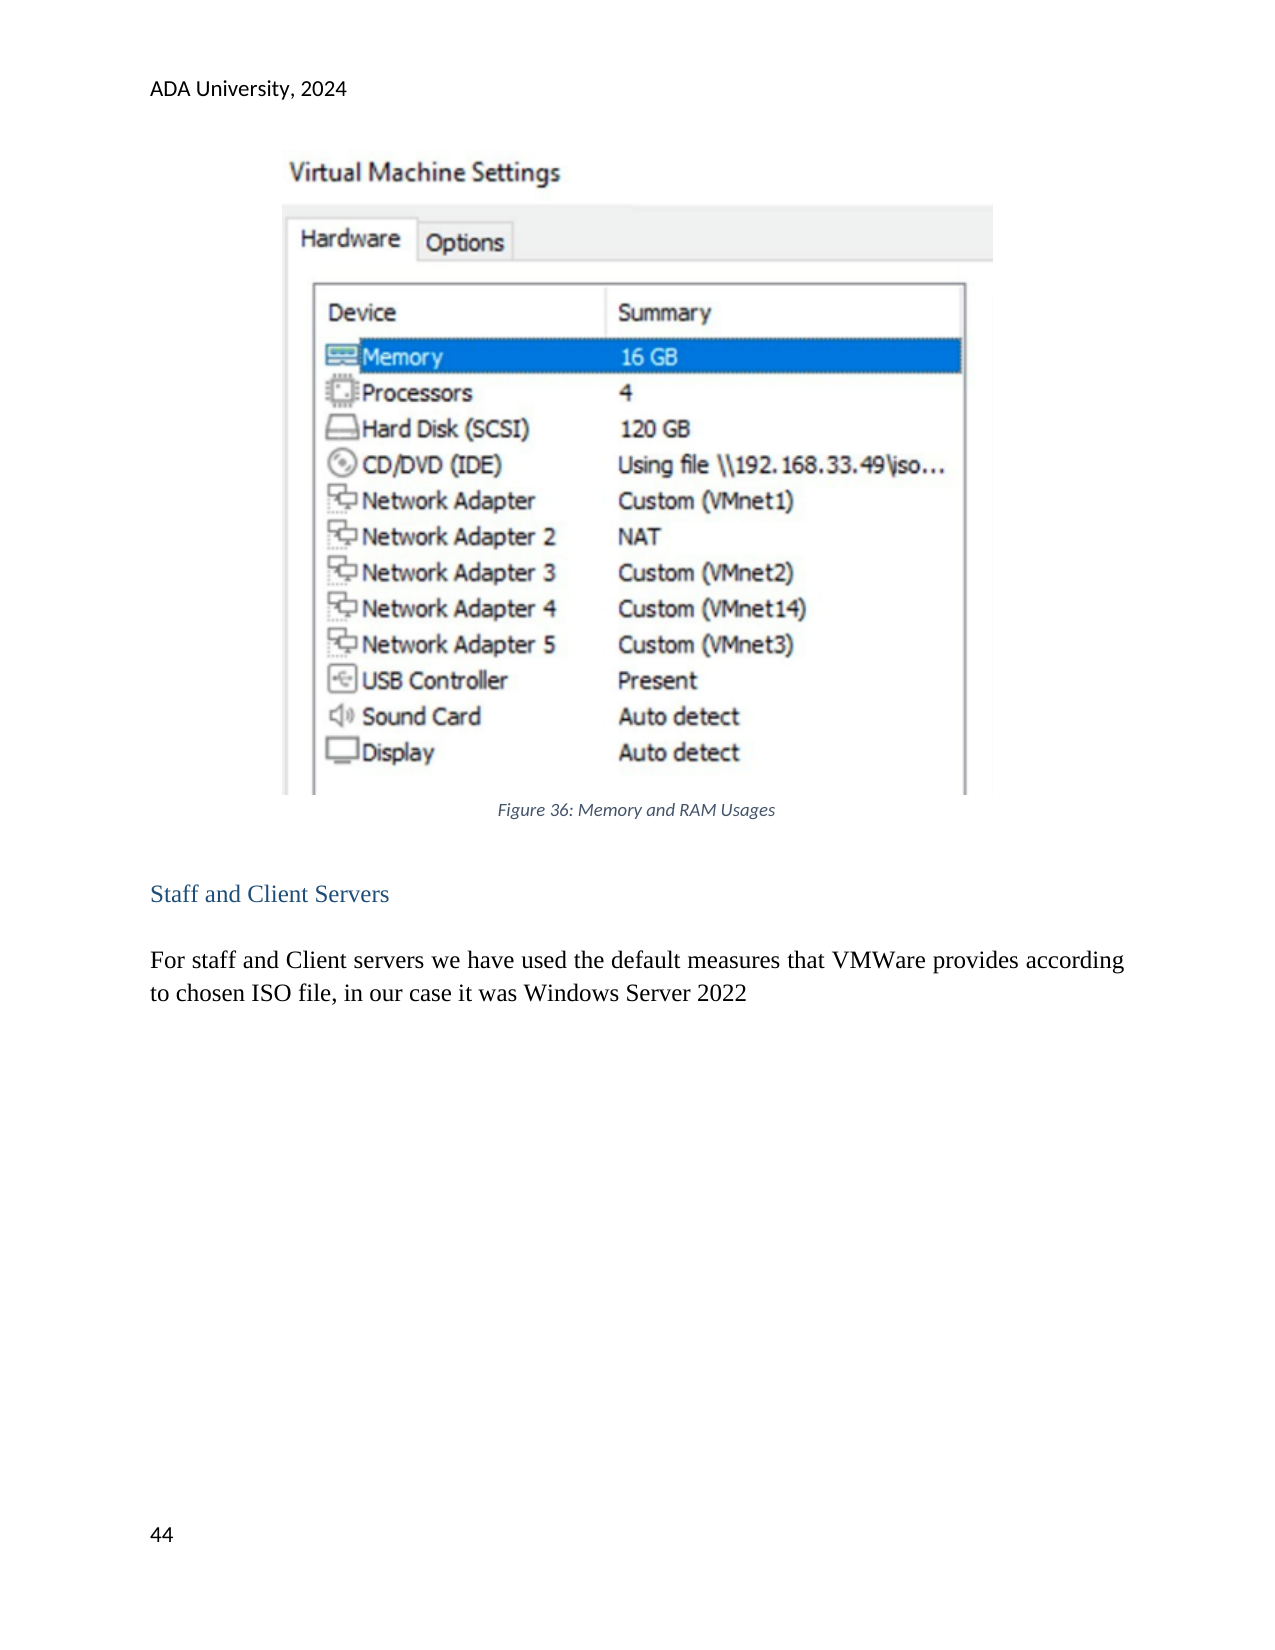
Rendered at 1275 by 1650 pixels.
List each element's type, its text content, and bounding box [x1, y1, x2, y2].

text For staff and Client servers we have used the default measures that VMWare provides according to chosen ISO file, in our case it was Windows Server 2022 [150, 946, 1125, 1007]
text Staff and Client Servers [150, 879, 1125, 908]
picture [282, 150, 993, 795]
